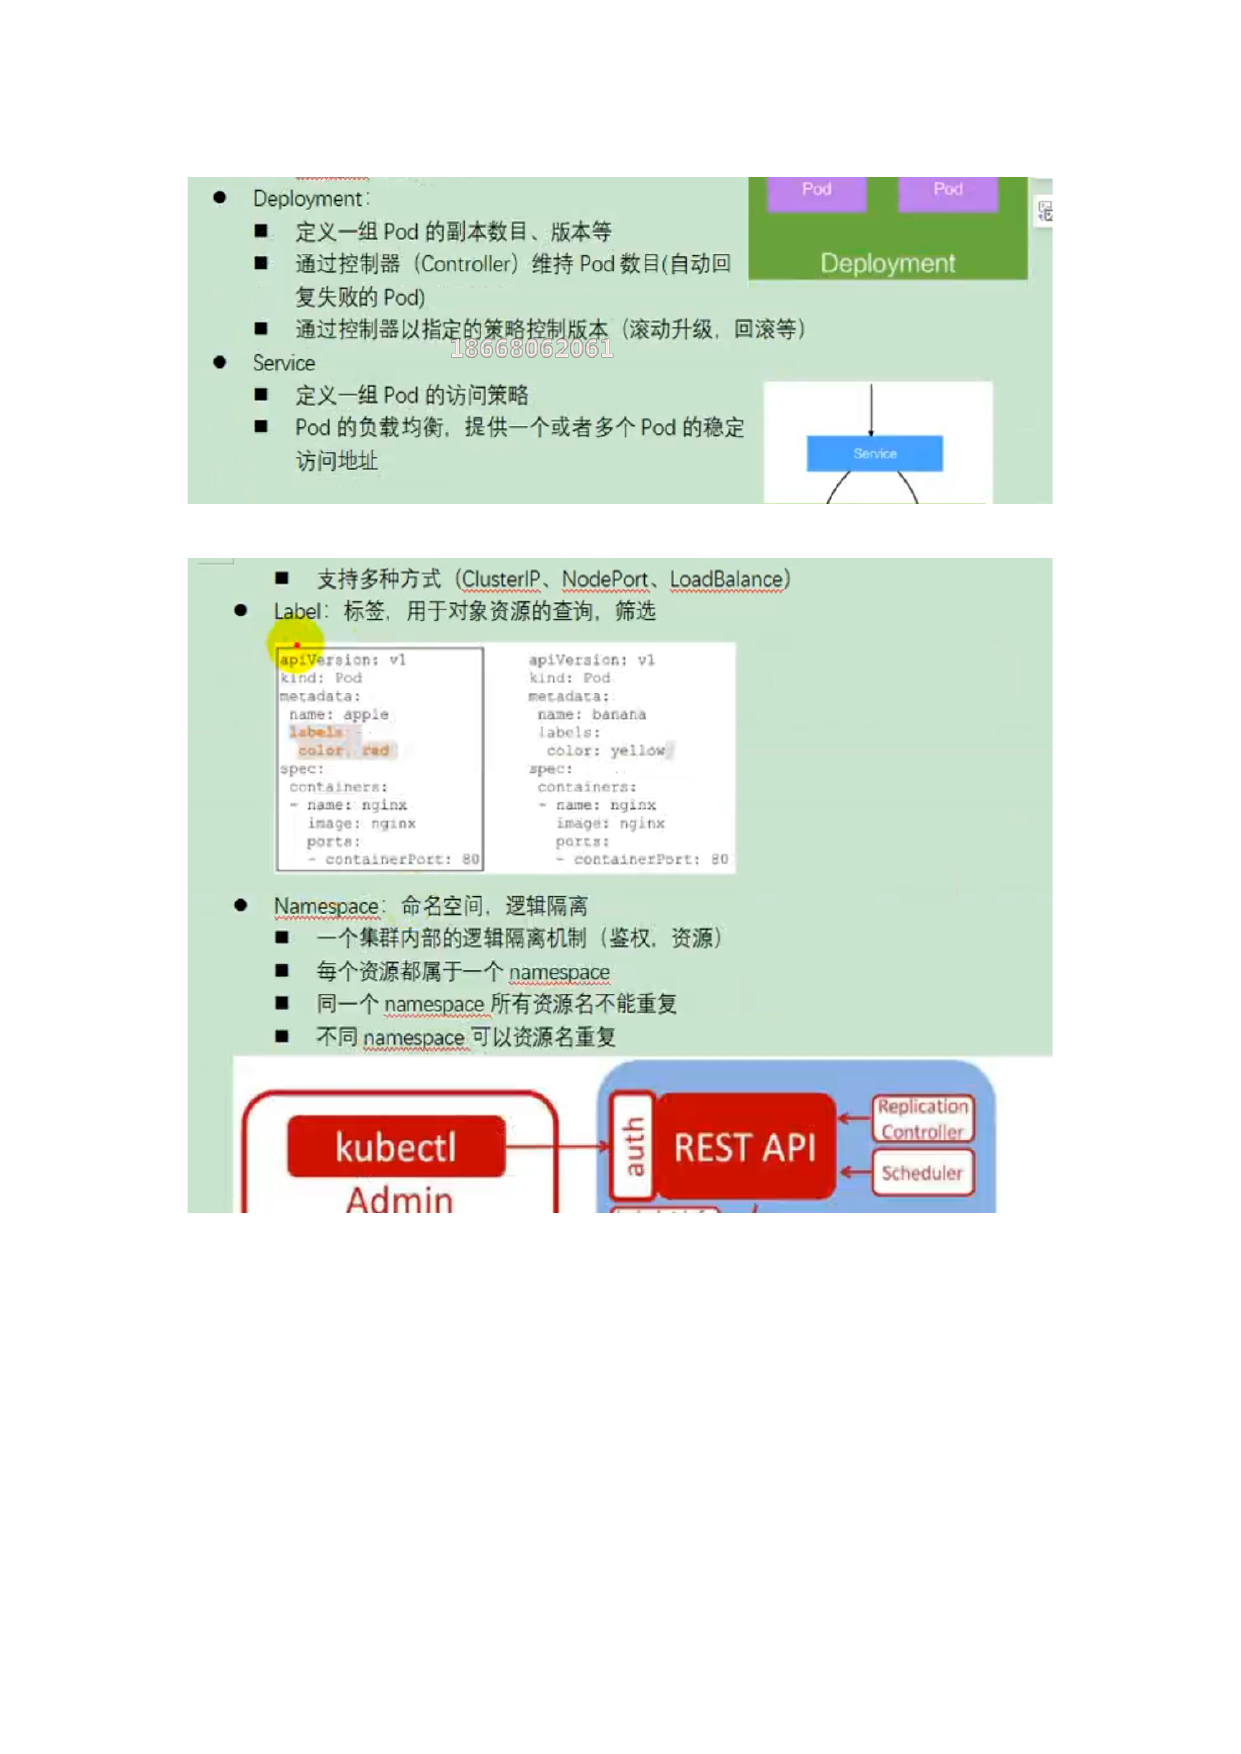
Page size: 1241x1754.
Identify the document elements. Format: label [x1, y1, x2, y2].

picture [187, 558, 1053, 1213]
picture [187, 177, 1053, 504]
